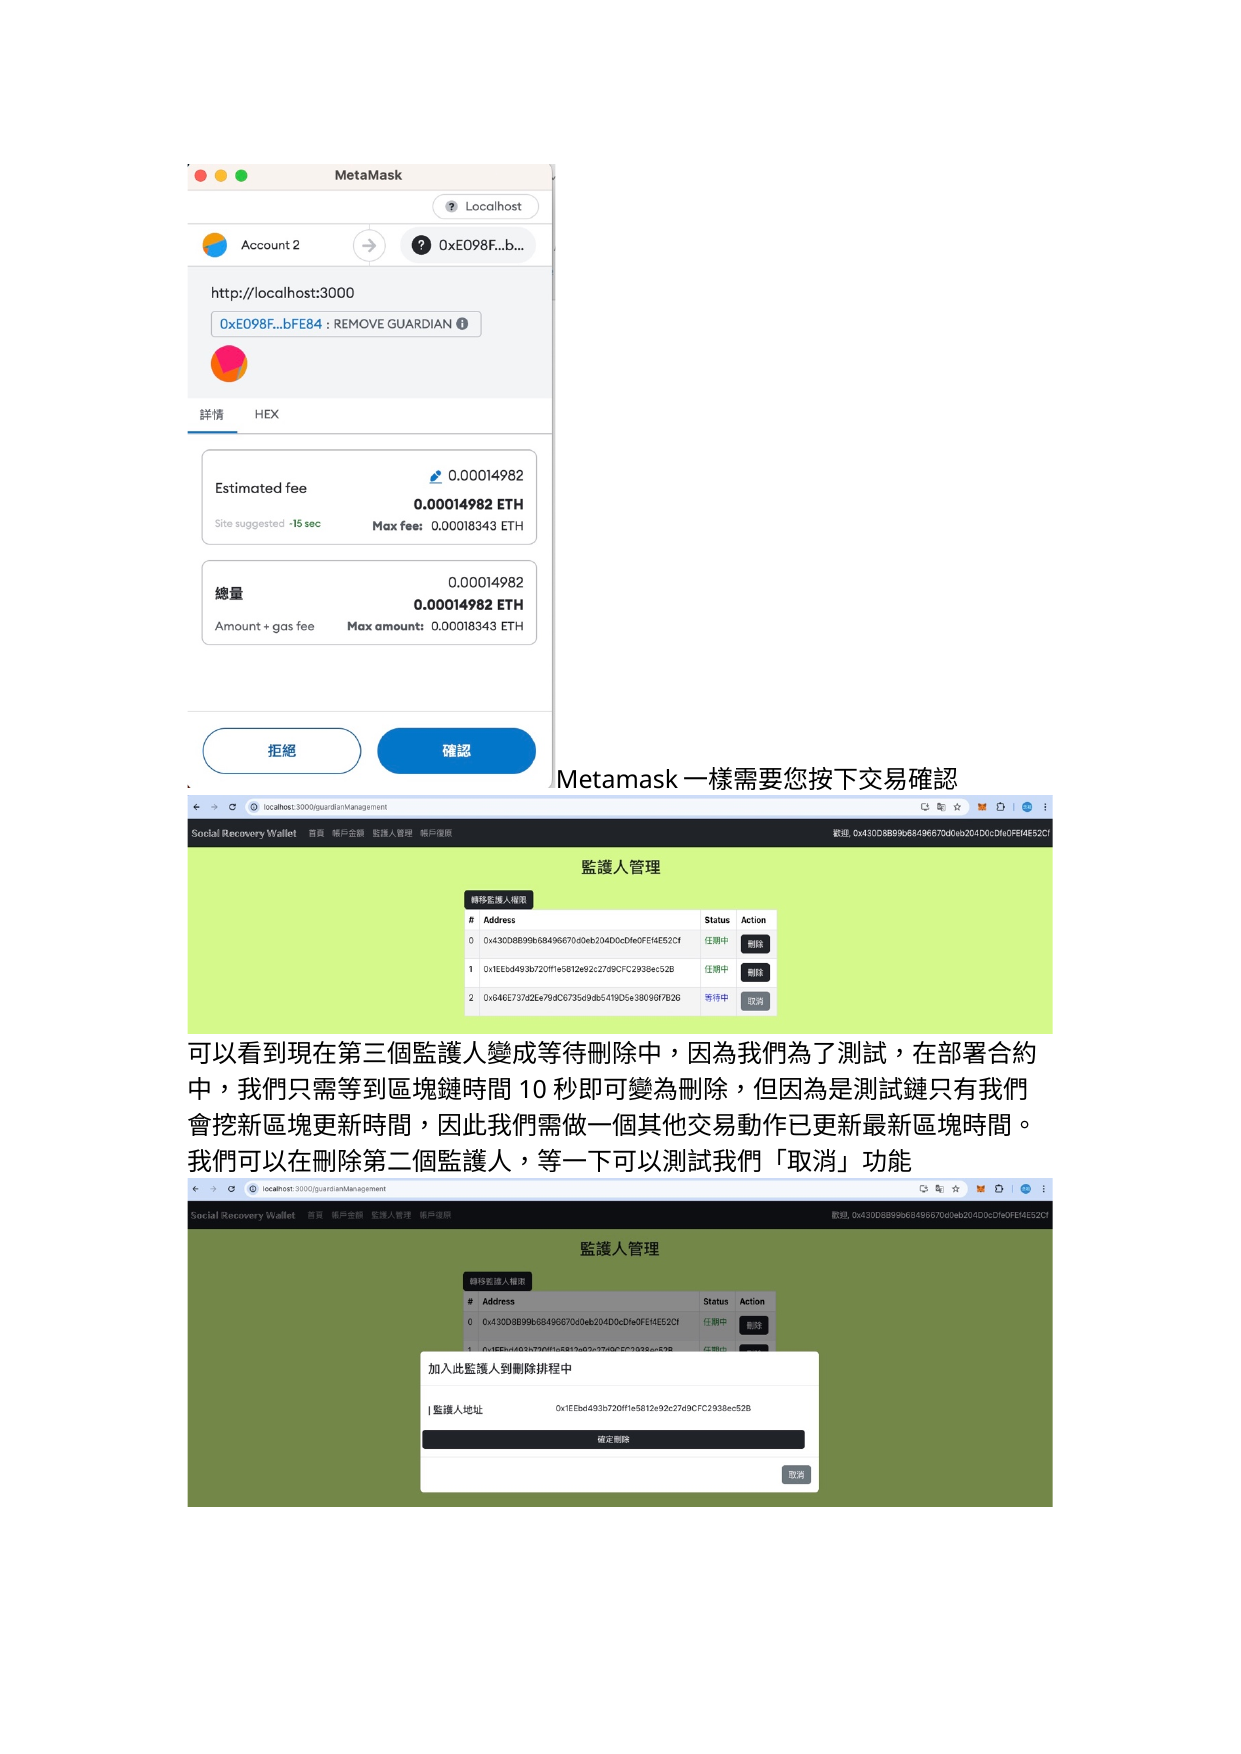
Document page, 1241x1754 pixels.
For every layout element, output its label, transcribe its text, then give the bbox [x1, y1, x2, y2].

picture [187, 1178, 1053, 1507]
text 可以看到現在第三個監護人變成等待刪除中，因為我們為了測試，在部署合約中，我們只需等到區塊鏈時間 10 秒即可變為刪除，但因為是測試鏈只有我們會挖新區塊更新時間，因此我們需做一個其他交易動作已更新最新區塊時間。我們可以在刪除第二個監護人，等一下可以測試我們「取消」功能 [187, 1034, 1053, 1178]
picture [187, 795, 1053, 1034]
picture [187, 164, 556, 788]
